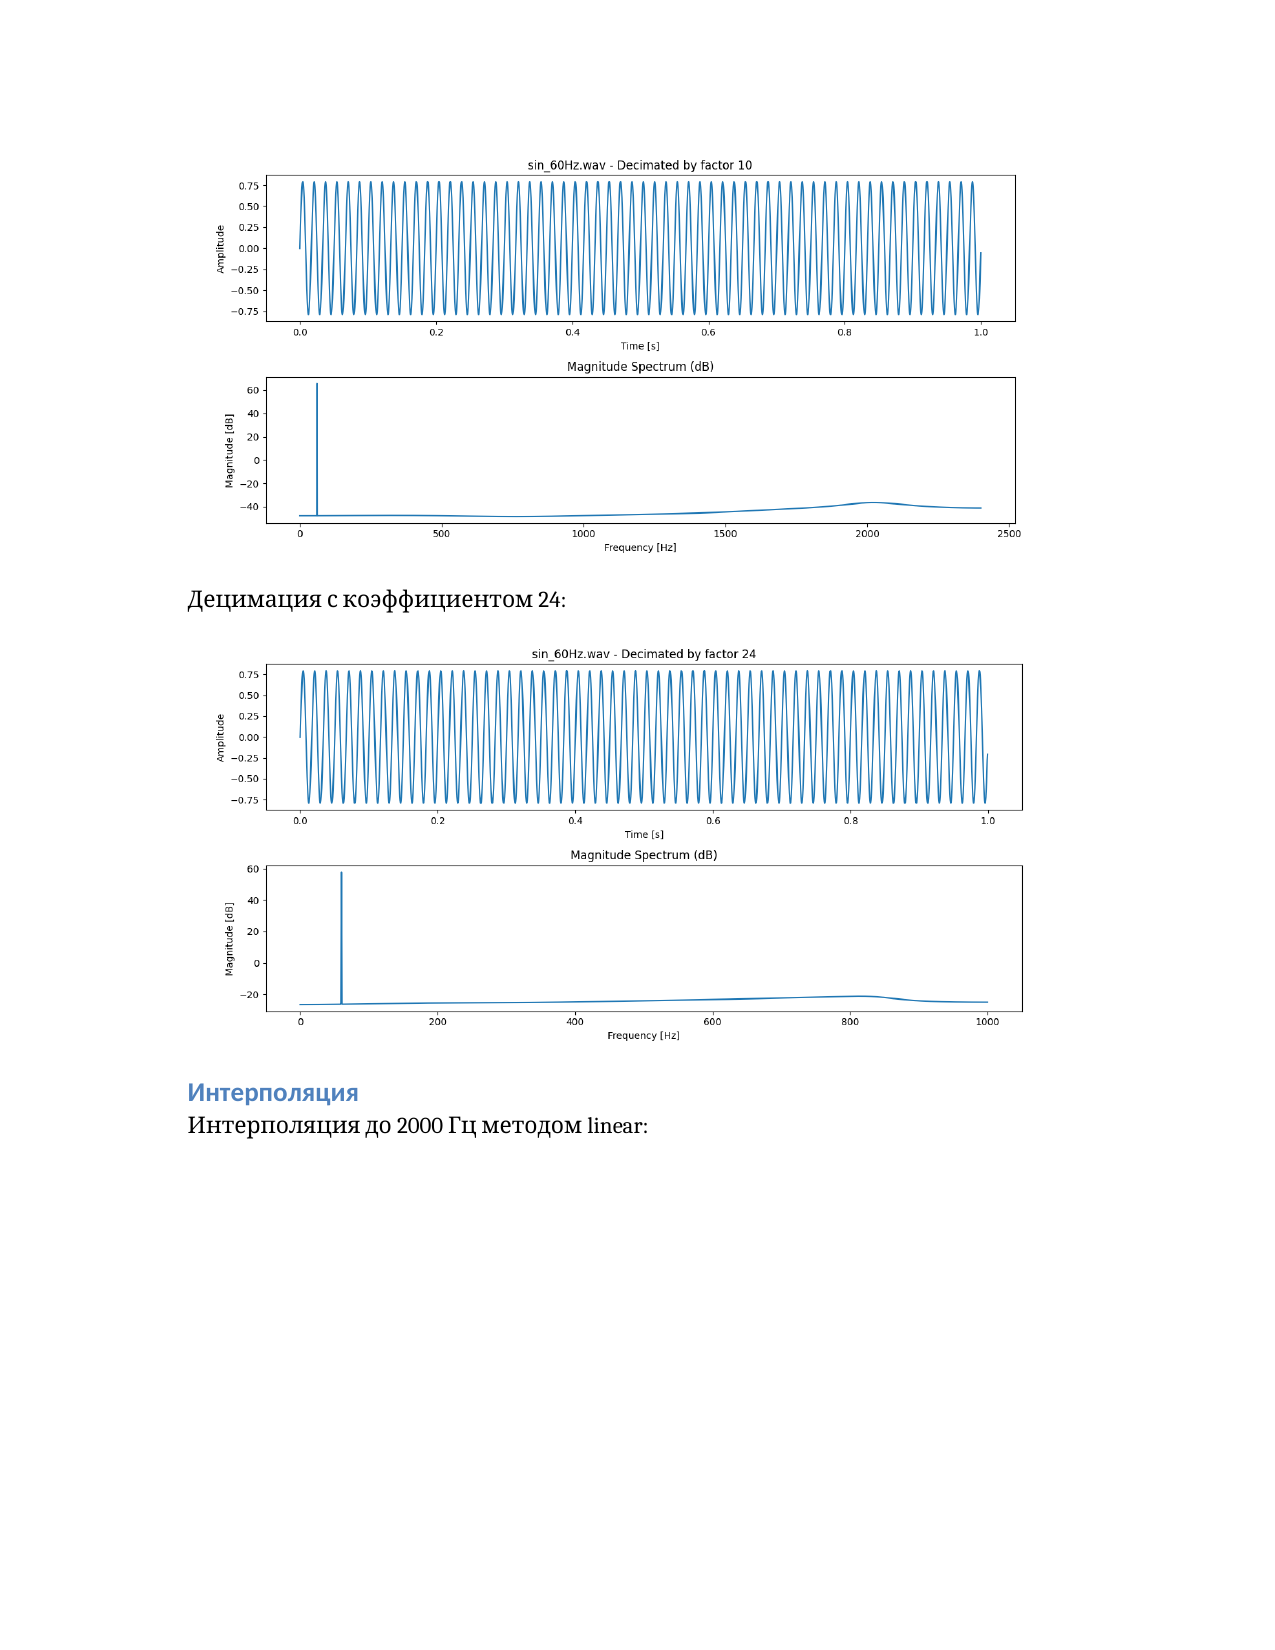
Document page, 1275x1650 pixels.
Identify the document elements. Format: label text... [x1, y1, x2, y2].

subtitle Интерполяция [187, 1075, 1087, 1108]
text Интерполяция до 2000 Гц методом linear: [187, 1113, 1087, 1140]
text Децимация с коэффициентом 24: [187, 587, 1087, 613]
picture [206, 150, 1032, 563]
picture [206, 638, 1032, 1051]
